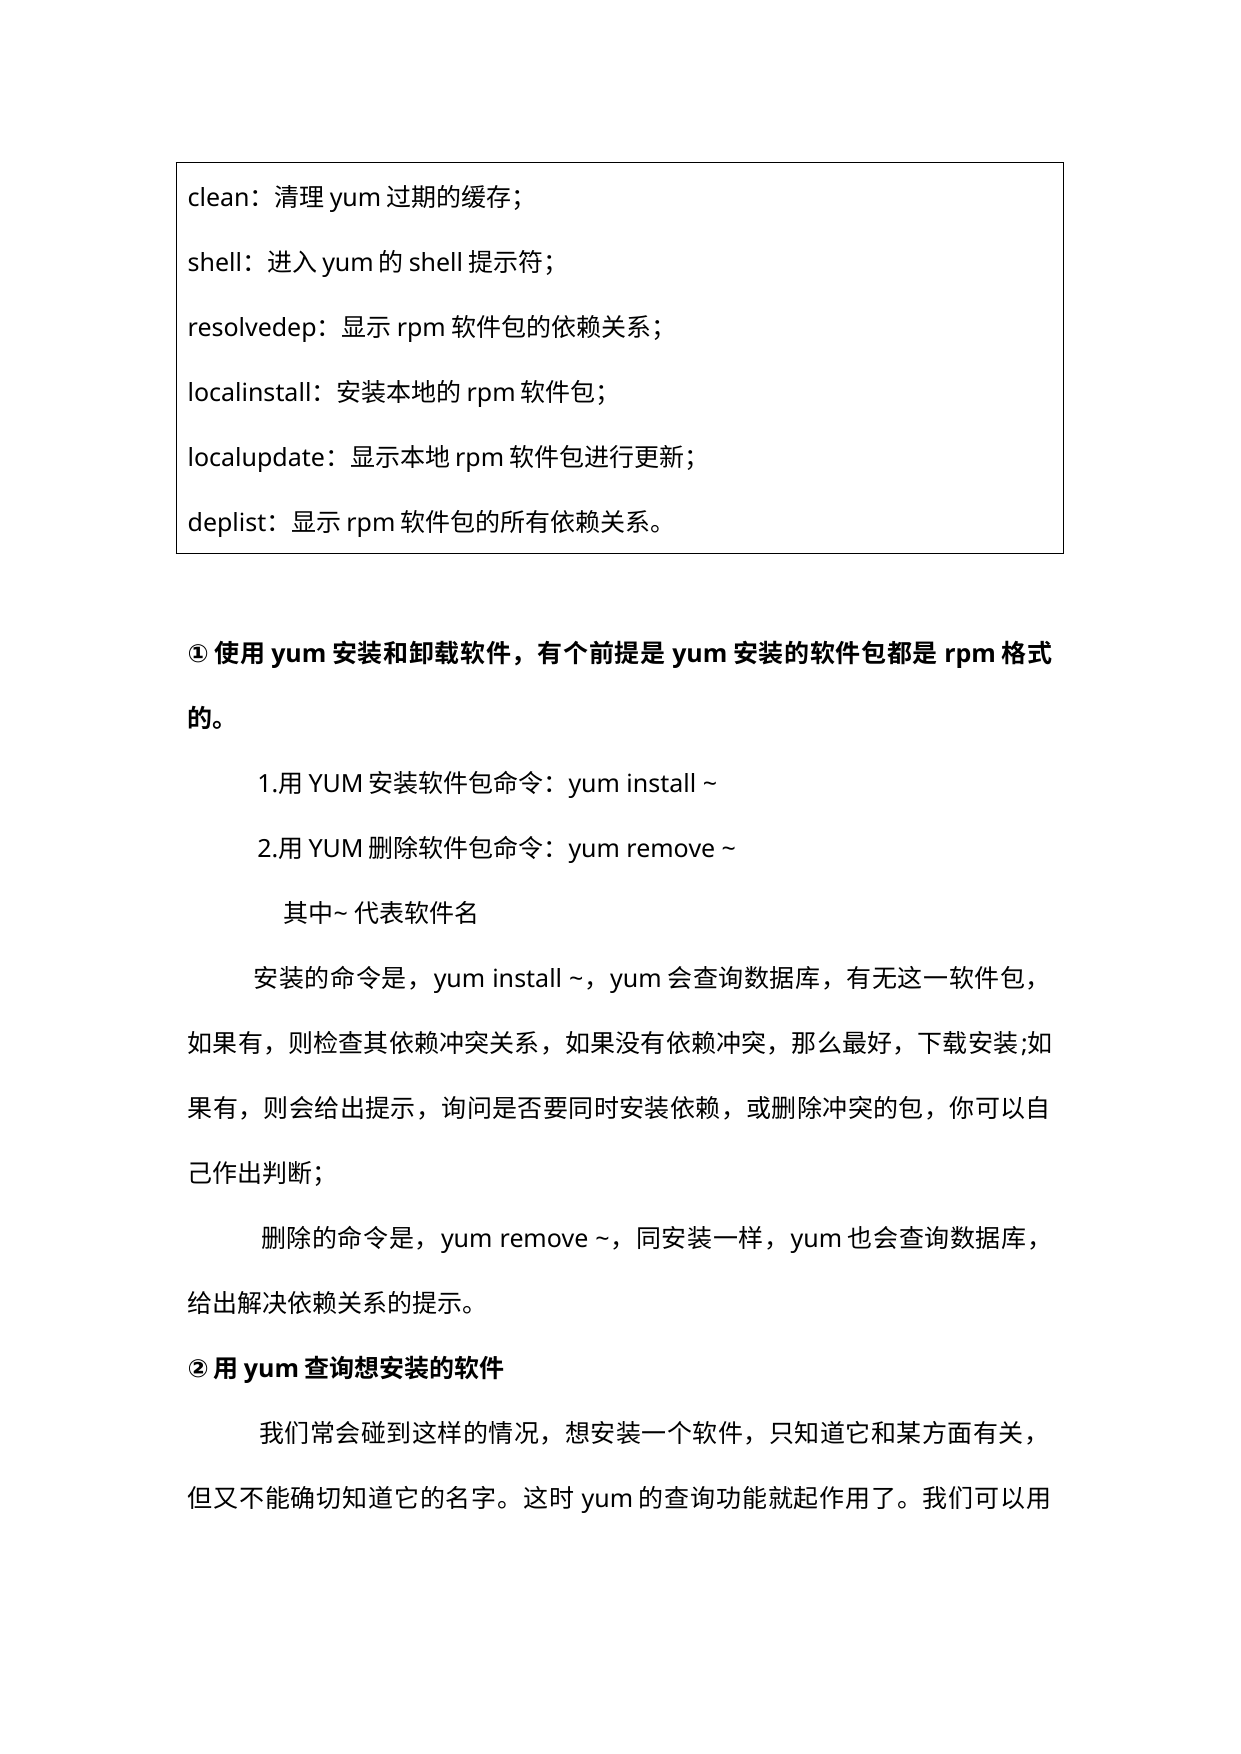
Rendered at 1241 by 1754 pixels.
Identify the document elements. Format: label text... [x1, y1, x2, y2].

text 1.用YUM安装软件包命令：yum install ~ [187, 749, 1053, 814]
text 其中~ 代表软件名 [187, 879, 1053, 944]
text 删除的命令是，yum remove ~，同安装一样，yum也会查询数据库，给出解决依赖关系的提示。 [187, 1204, 1053, 1334]
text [187, 1399, 1053, 1529]
text ②用yum查询想安装的软件 [187, 1334, 1053, 1399]
text ①使用yum安装和卸载软件，有个前提是yum安装的软件包都是rpm格式的。 [187, 619, 1053, 749]
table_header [177, 163, 1063, 553]
text 2.用YUM删除软件包命令：yum remove ~ [187, 814, 1053, 879]
text 安装的命令是，yum install ~，yum会查询数据库，有无这一软件包，如果有，则检查其依赖冲突关系，如果没有依赖冲突，那么最好，下载安装;如果有，则会给出提示，询问是否要同时安装依赖，或删除冲突的包，你可以自己作出判断； [187, 944, 1053, 1204]
